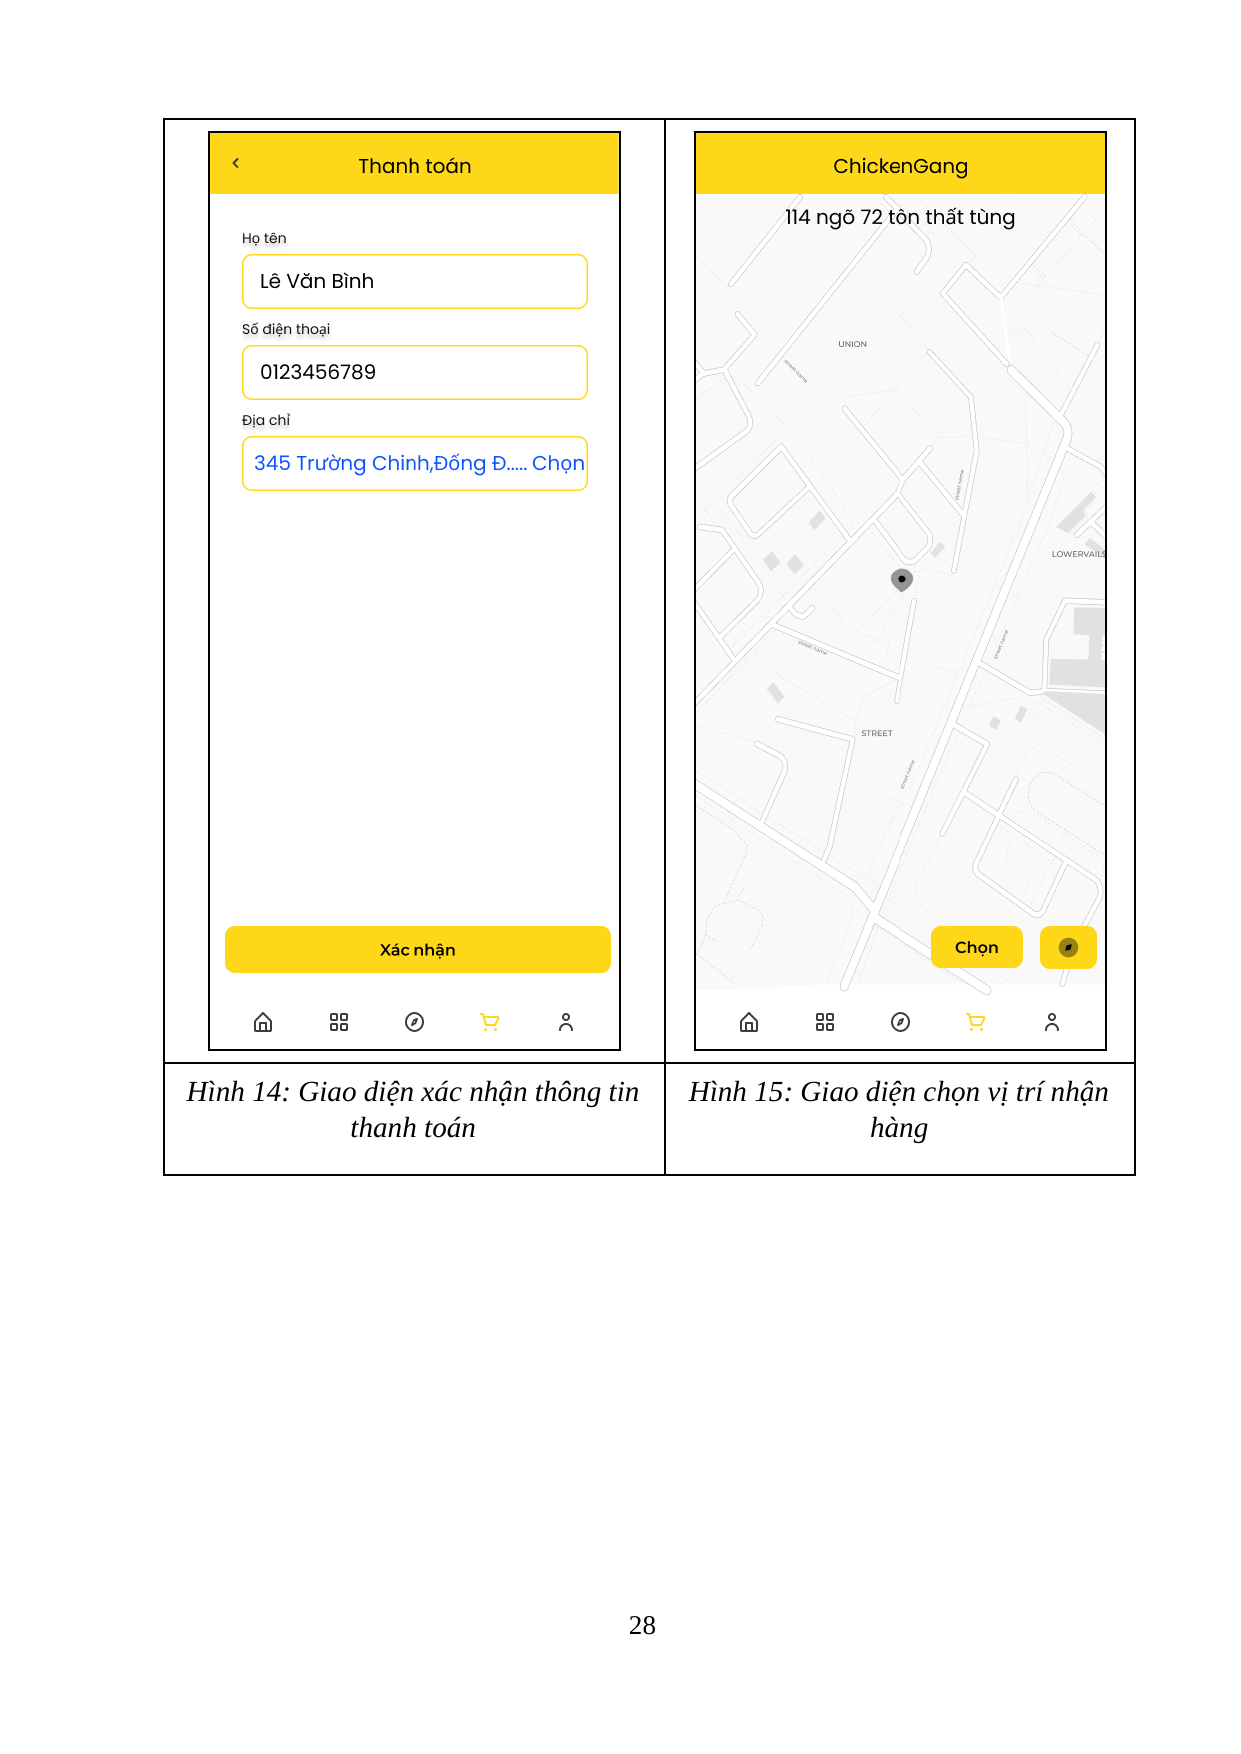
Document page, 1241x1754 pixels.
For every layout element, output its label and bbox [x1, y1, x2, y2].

picture [210, 133, 619, 1049]
picture [696, 133, 1105, 1049]
